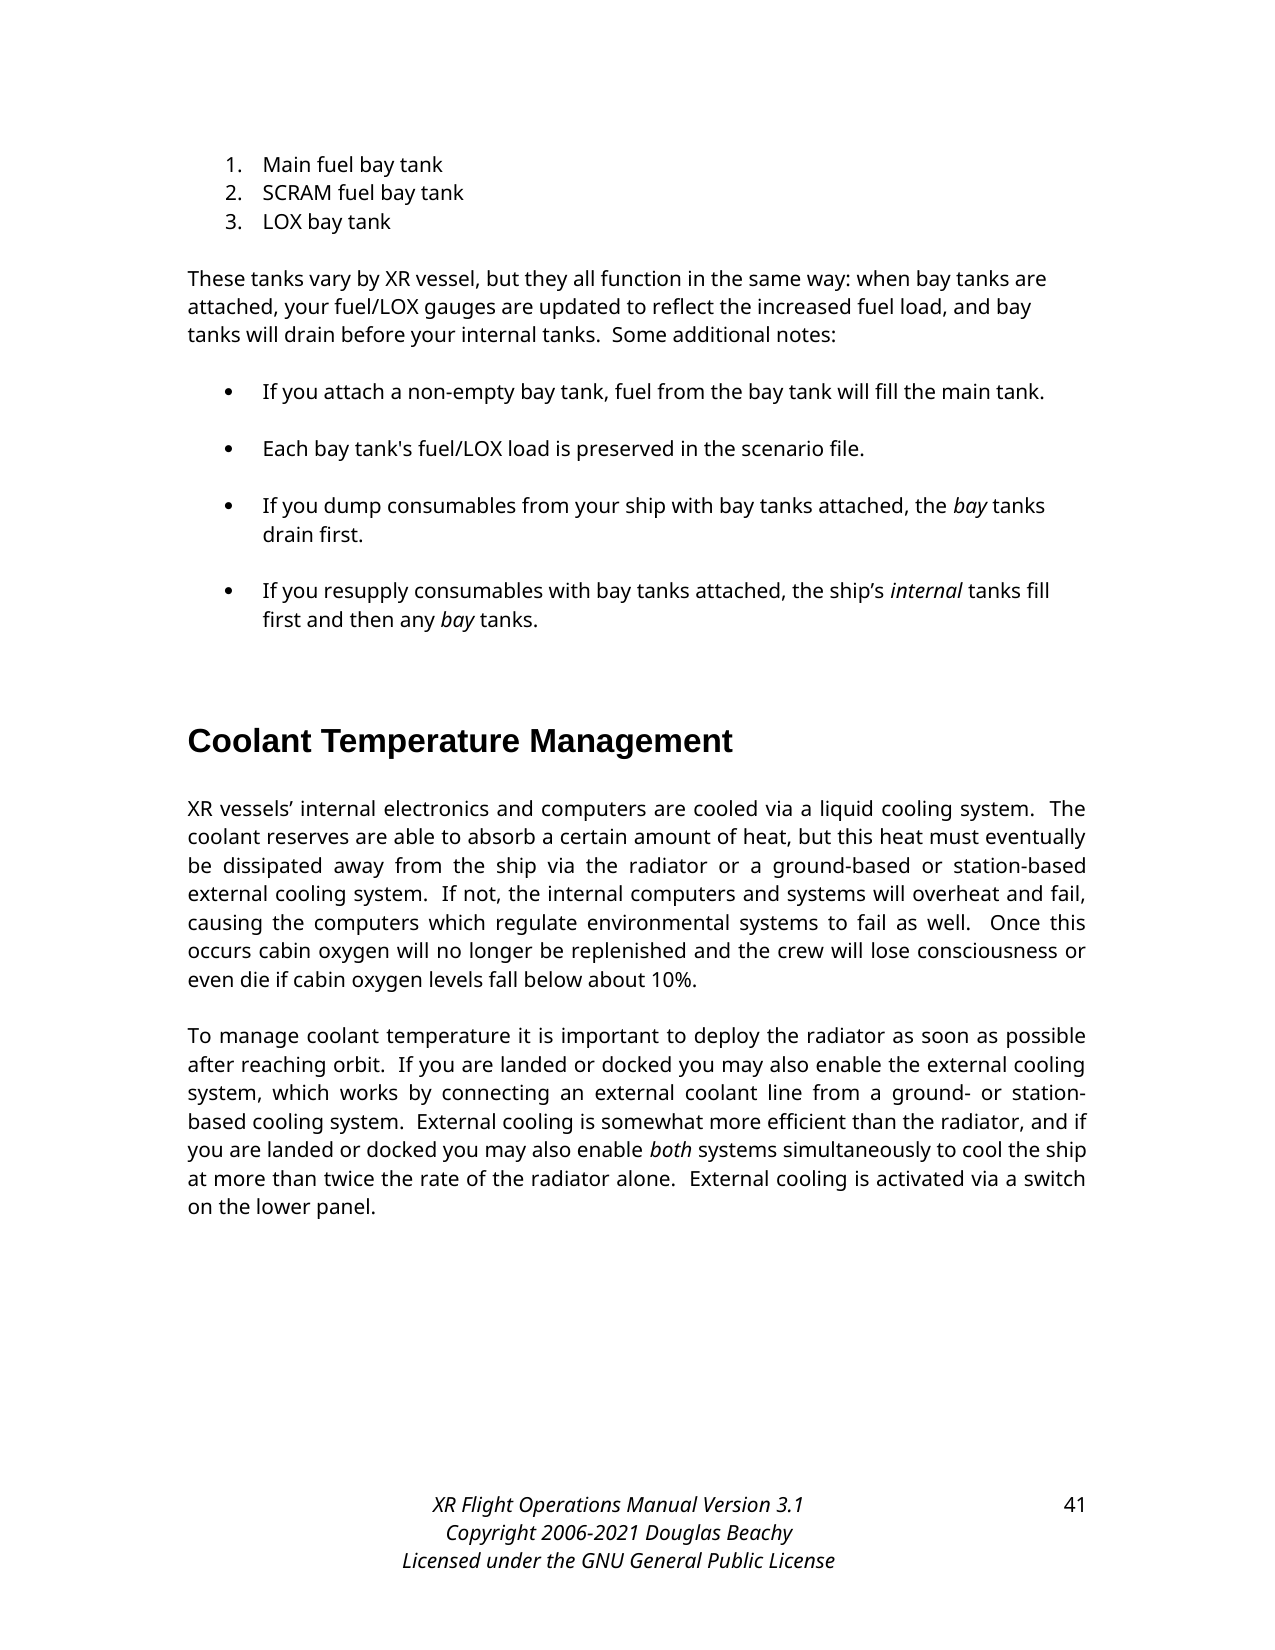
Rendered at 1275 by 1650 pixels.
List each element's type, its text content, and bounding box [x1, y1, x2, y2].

list SCRAM fuel bay tank [225, 178, 1087, 207]
text To manage coolant temperature it is important to deploy the radiator as soon as possible after reaching orbit. If you are landed or docked you may also enable the external cooling system, which works by connecting an external coolant line from a ground- or station-based cooling system. External cooling is somewhat more efficient than the radiator, and if you are landed or docked you may also enable both systems simultaneously to cool the ship at more than twice the rate of the radiator alone. External cooling is activated via a switch on the lower panel. [187, 1022, 1087, 1221]
list If you attach a non-empty bay tank, fuel from the bay tank will fill the main tank. [225, 377, 1087, 406]
list Main fuel bay tank [225, 150, 1087, 178]
list If you dump consumables from your ship with bay tanks attached, the bay tanks drain first. [225, 491, 1087, 548]
text These tanks vary by XR vessel, but they all function in the same way: when bay tanks are attached, your fuel/LOX gauges are updated to reflect the increased fuel load, and bay tanks will drain before your internal tanks. Some additional notes: [187, 264, 1087, 349]
list If you resupply consumables with bay tanks attached, the ship’s internal tanks fill first and then any bay tanks. [225, 577, 1087, 633]
subtitle Coolant Temperature Management [187, 721, 1087, 759]
text XR vessels’ internal electronics and computers are cooled via a liquid cooling system. The coolant reserves are able to absorb a certain amount of heat, but this heat must eventually be dissipated away from the ship via the radiator or a ground-based or station-based external cooling system. If not, the internal computers and systems will overheat and fail, causing the computers which regulate environmental systems to fail as well. Once this occurs cabin oxygen will no longer be replenished and the crew will lose consciousness or even die if cabin oxygen levels fall below about 10%. [187, 794, 1087, 993]
list Each bay tank's fuel/LOX load is preserved in the scenario file. [225, 434, 1087, 463]
list LOX bay tank [225, 207, 1087, 235]
